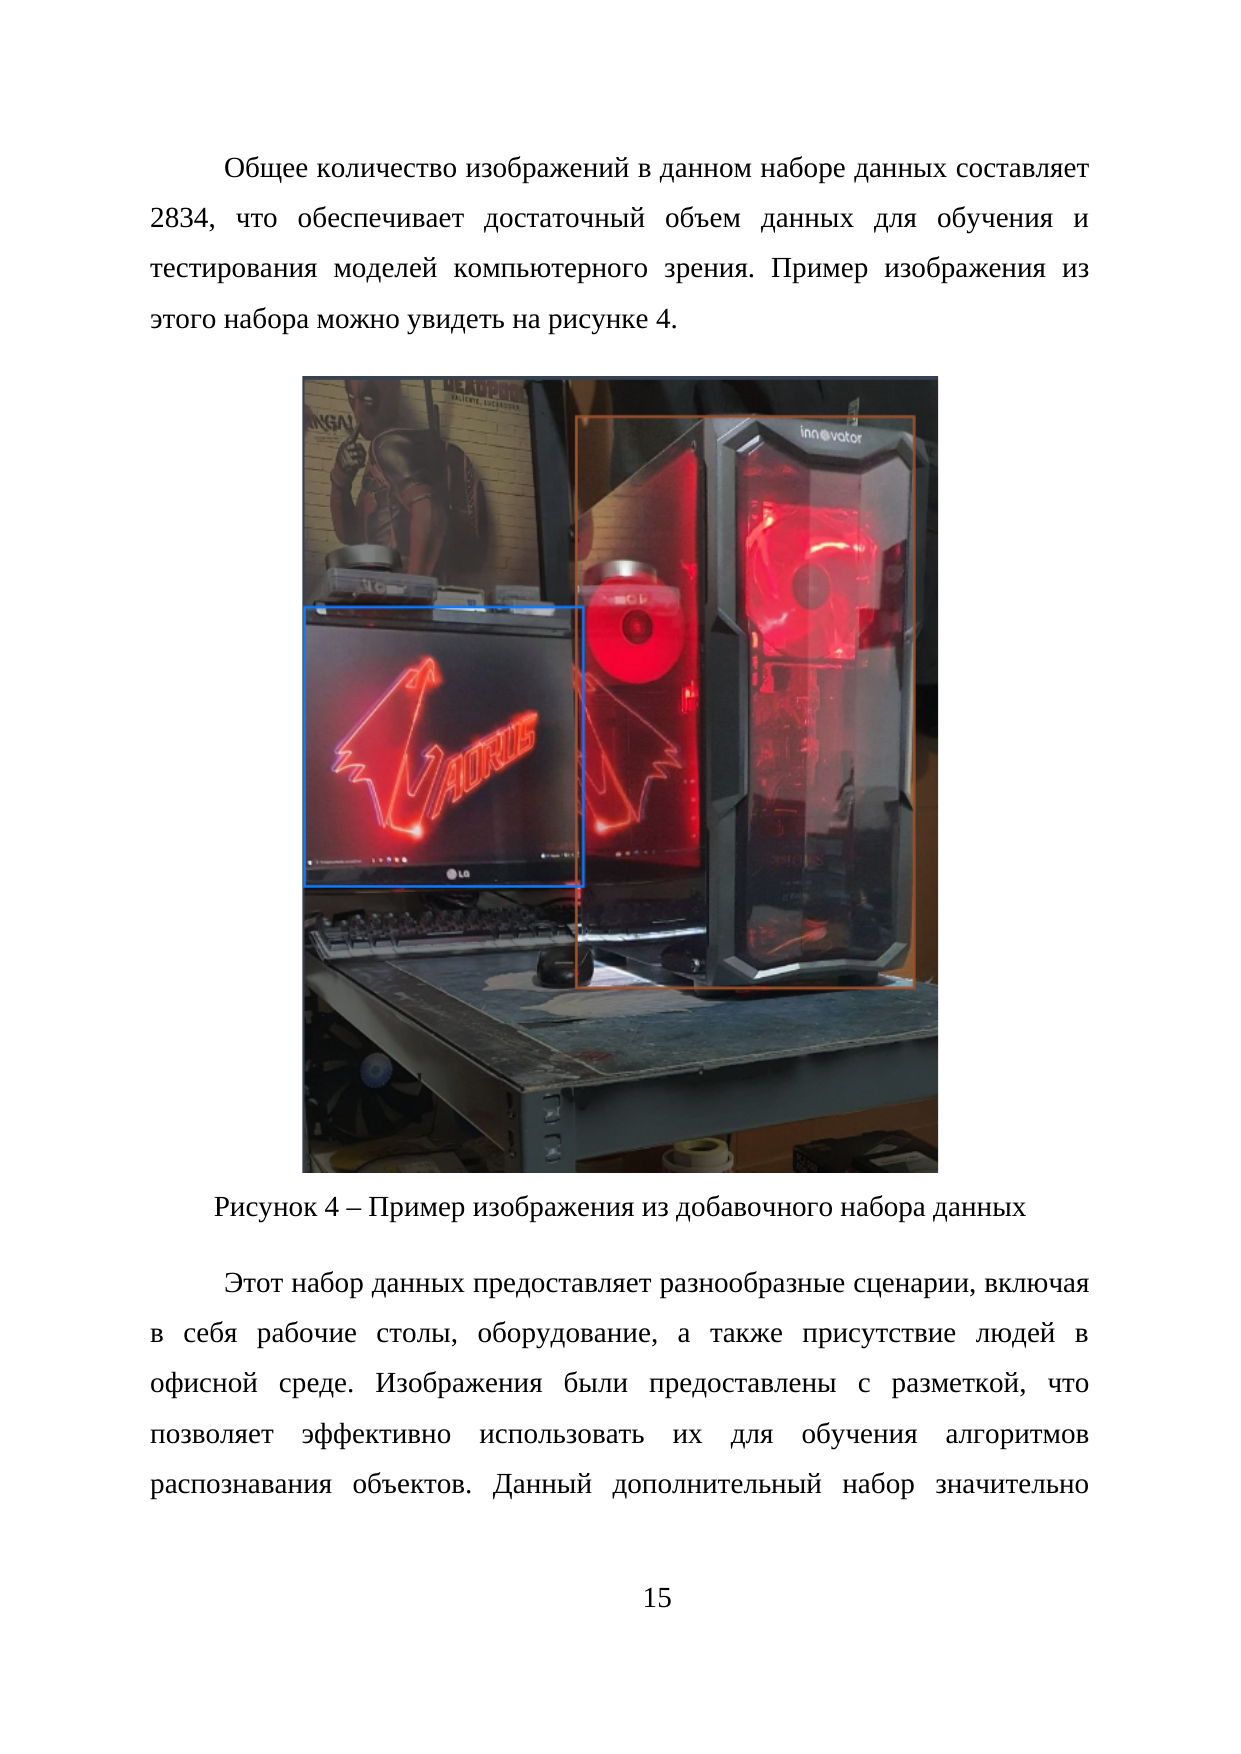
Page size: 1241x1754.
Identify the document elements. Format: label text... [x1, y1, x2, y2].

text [150, 1265, 1090, 1500]
text Рисунок 4 – Пример изображения из добавочного набора данных [150, 1189, 1090, 1223]
picture [302, 376, 939, 1173]
text Общее количество изображений в данном наборе данных составляет 2834, что обеспечивает достаточный объем данных для обучения и тестирования моделей компьютерного зрения. Пример изображения из этого набора можно увидеть на рисунке 4. [150, 150, 1090, 334]
